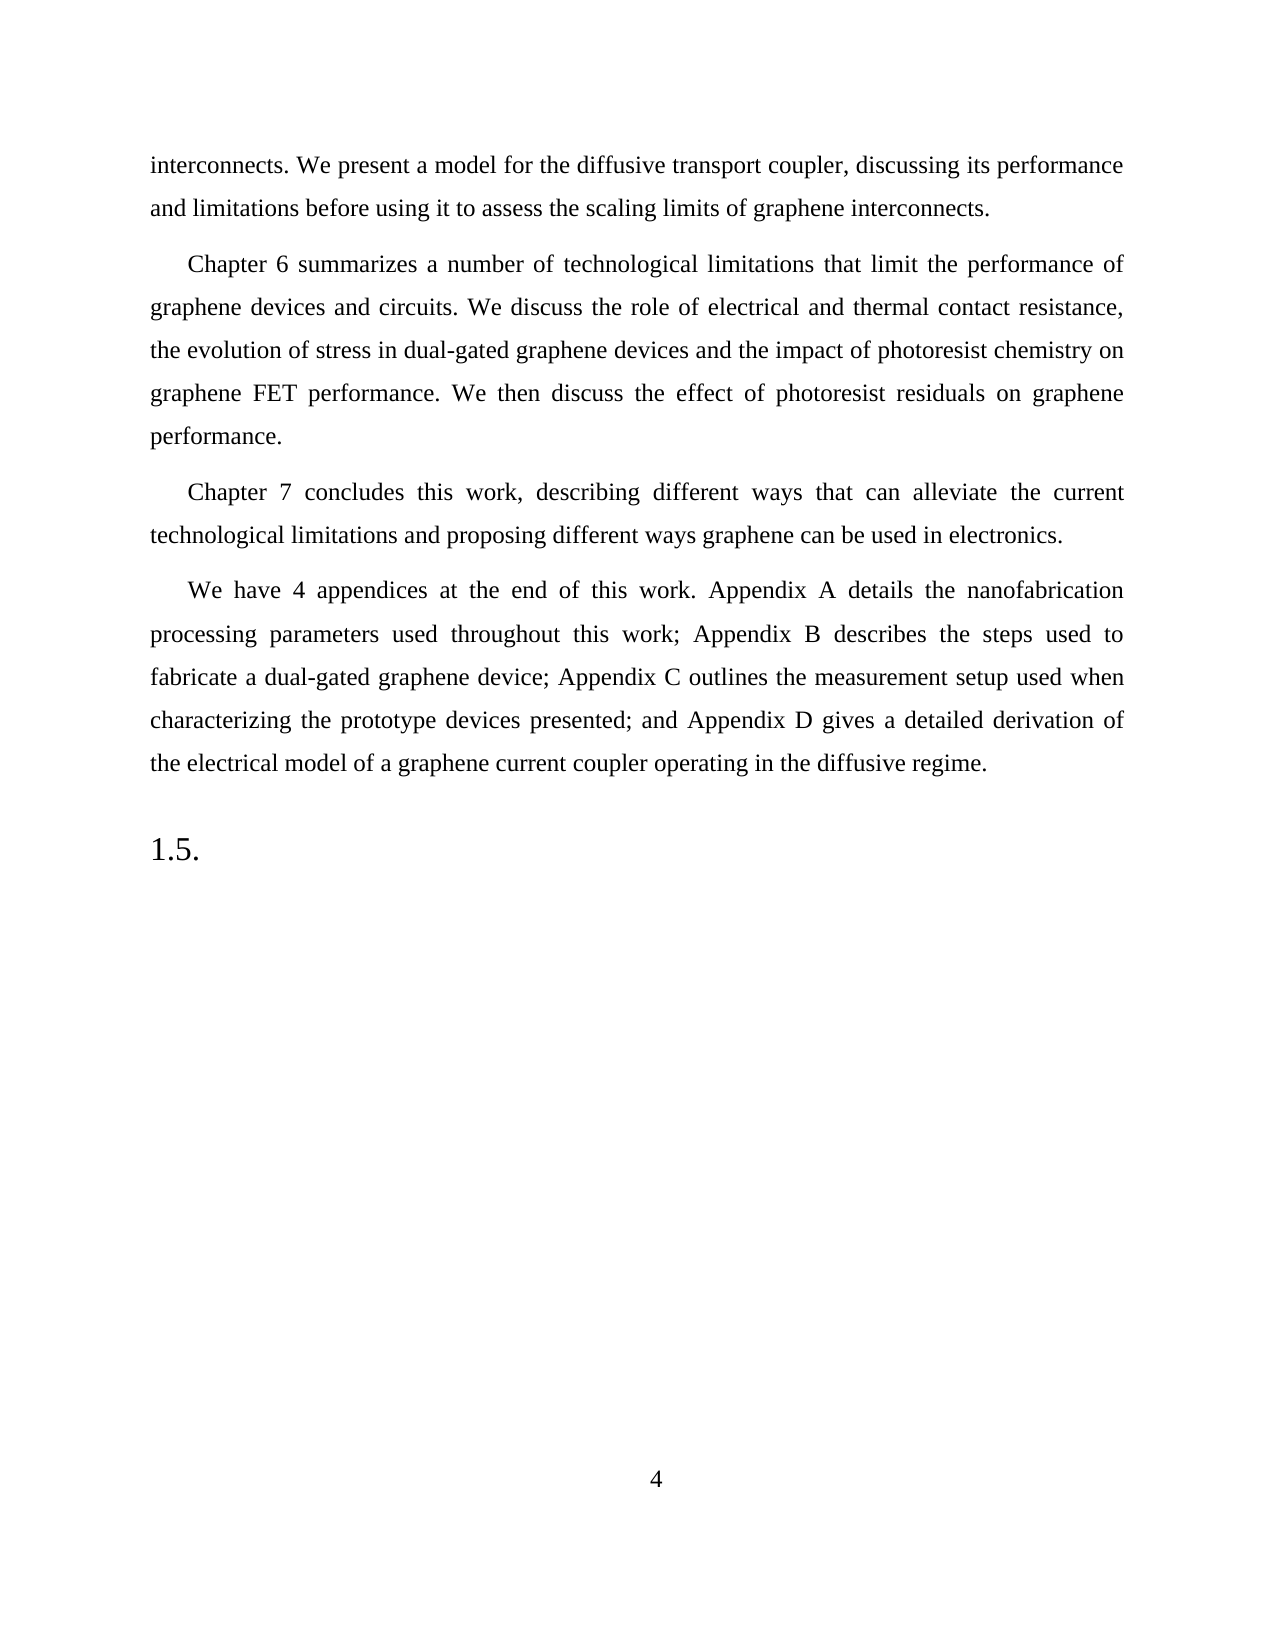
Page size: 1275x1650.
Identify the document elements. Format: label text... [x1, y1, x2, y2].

text Chapter 6 summarizes a number of technological limitations that limit the performance of graphene devices and circuits. We discuss the role of electrical and thermal contact resistance, the evolution of stress in dual-gated graphene devices and the impact of photoresist chemistry on graphene FET performance. We then discuss the effect of photoresist residuals on graphene performance. [150, 249, 1125, 450]
text We have 4 appendices at the end of this work. Appendix A details the nanofabrication processing parameters used throughout this work; Appendix B describes the steps used to fabricate a dual-gated graphene device; Appendix C outlines the measurement setup used when characterizing the prototype devices presented; and Appendix D gives a detailed derivation of the electrical model of a graphene current coupler operating in the diffusive regime. [150, 576, 1125, 777]
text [150, 150, 1125, 222]
text Chapter 7 concludes this work, describing different ways that can alleviate the current technological limitations and proposing different ways graphene can be used in electronics. [150, 477, 1125, 549]
